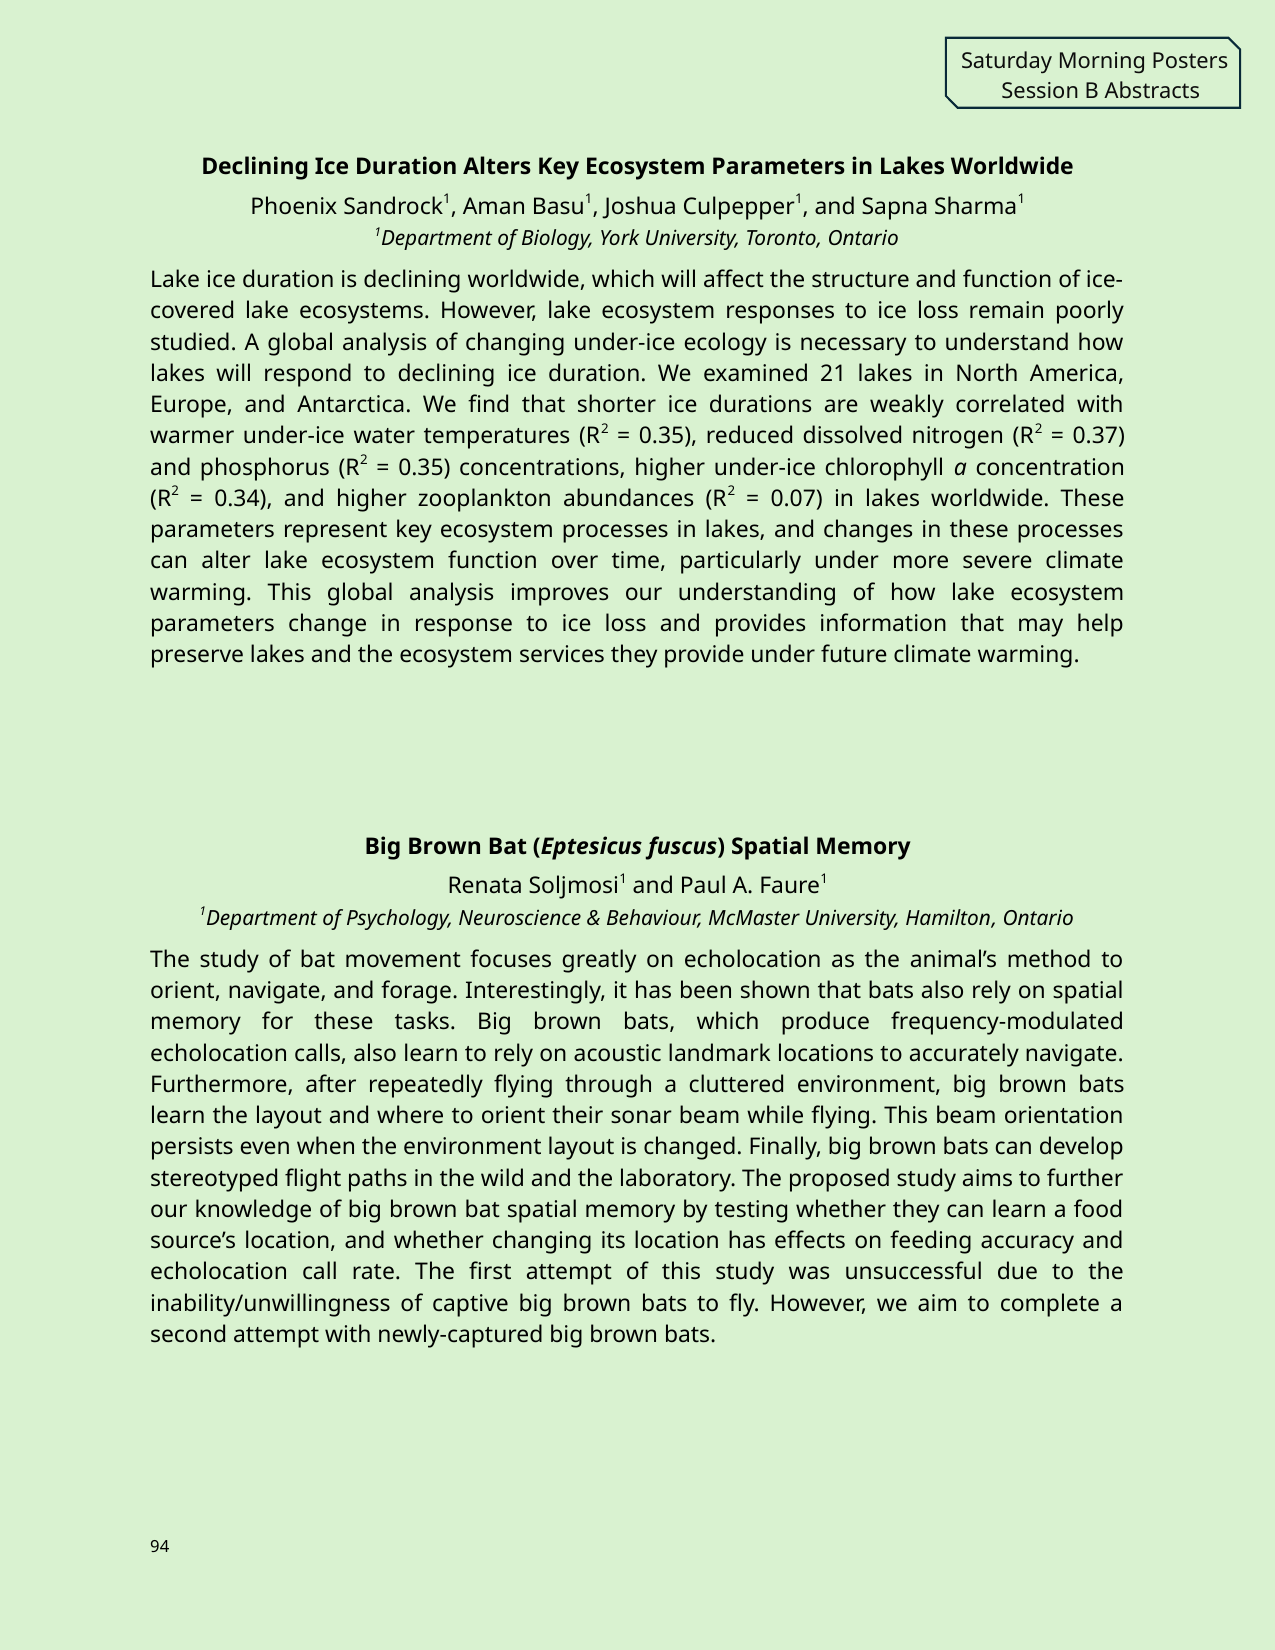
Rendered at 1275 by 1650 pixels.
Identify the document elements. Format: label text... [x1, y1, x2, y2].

title Declining Ice Duration Alters Key Ecosystem Parameters in Lakes Worldwide [150, 150, 1125, 181]
title Big Brown Bat (Eptesicus fuscus) Spatial Memory [150, 830, 1125, 861]
list Phoenix Sandrock1, Aman Basu1, Joshua Culpepper1, and Sapna Sharma1 [150, 189, 1125, 221]
text The study of bat movement focuses greatly on echolocation as the animal’s method to orient, navigate, and forage. Interestingly, it has been shown that bats also rely on spatial memory for these tasks. Big brown bats, which produce frequency-modulated echolocation calls, also learn to rely on acoustic landmark locations to accurately navigate. Furthermore, after repeatedly flying through a cluttered environment, big brown bats learn the layout and where to orient their sonar beam while flying. This beam orientation persists even when the environment layout is changed. Finally, big brown bats can develop stereotyped flight paths in the wild and the laboratory. The proposed study aims to further our knowledge of big brown bat spatial memory by testing whether they can learn a food source’s location, and whether changing its location has effects on feeding accuracy and echolocation call rate. The first attempt of this study was unsuccessful due to the inability/unwillingness of captive big brown bats to fly. However, we aim to complete a second attempt with newly-captured big brown bats. [150, 943, 1125, 1349]
list Renata Soljmosi1 and Paul A. Faure1 [150, 869, 1125, 901]
text 1Department of Biology, York University, Toronto, Ontario [150, 225, 1125, 251]
text 1Department of Psychology, Neuroscience & Behaviour, McMaster University, Hamilton, Ontario [150, 905, 1125, 930]
text Lake ice duration is declining worldwide, which will affect the structure and function of ice-covered lake ecosystems. However, lake ecosystem responses to ice loss remain poorly studied. A global analysis of changing under-ice ecology is necessary to understand how lakes will respond to declining ice duration. We examined 21 lakes in North America, Europe, and Antarctica. We find that shorter ice durations are weakly correlated with warmer under-ice water temperatures (R2 = 0.35), reduced dissolved nitrogen (R2 = 0.37) and phosphorus (R2 = 0.35) concentrations, higher under-ice chlorophyll a concentration (R2 = 0.34), and higher zooplankton abundances (R2 = 0.07) in lakes worldwide. These parameters represent key ecosystem processes in lakes, and changes in these processes can alter lake ecosystem function over time, particularly under more severe climate warming. This global analysis improves our understanding of how lake ecosystem parameters change in response to ice loss and provides information that may help preserve lakes and the ecosystem services they provide under future climate warming. [150, 263, 1125, 669]
